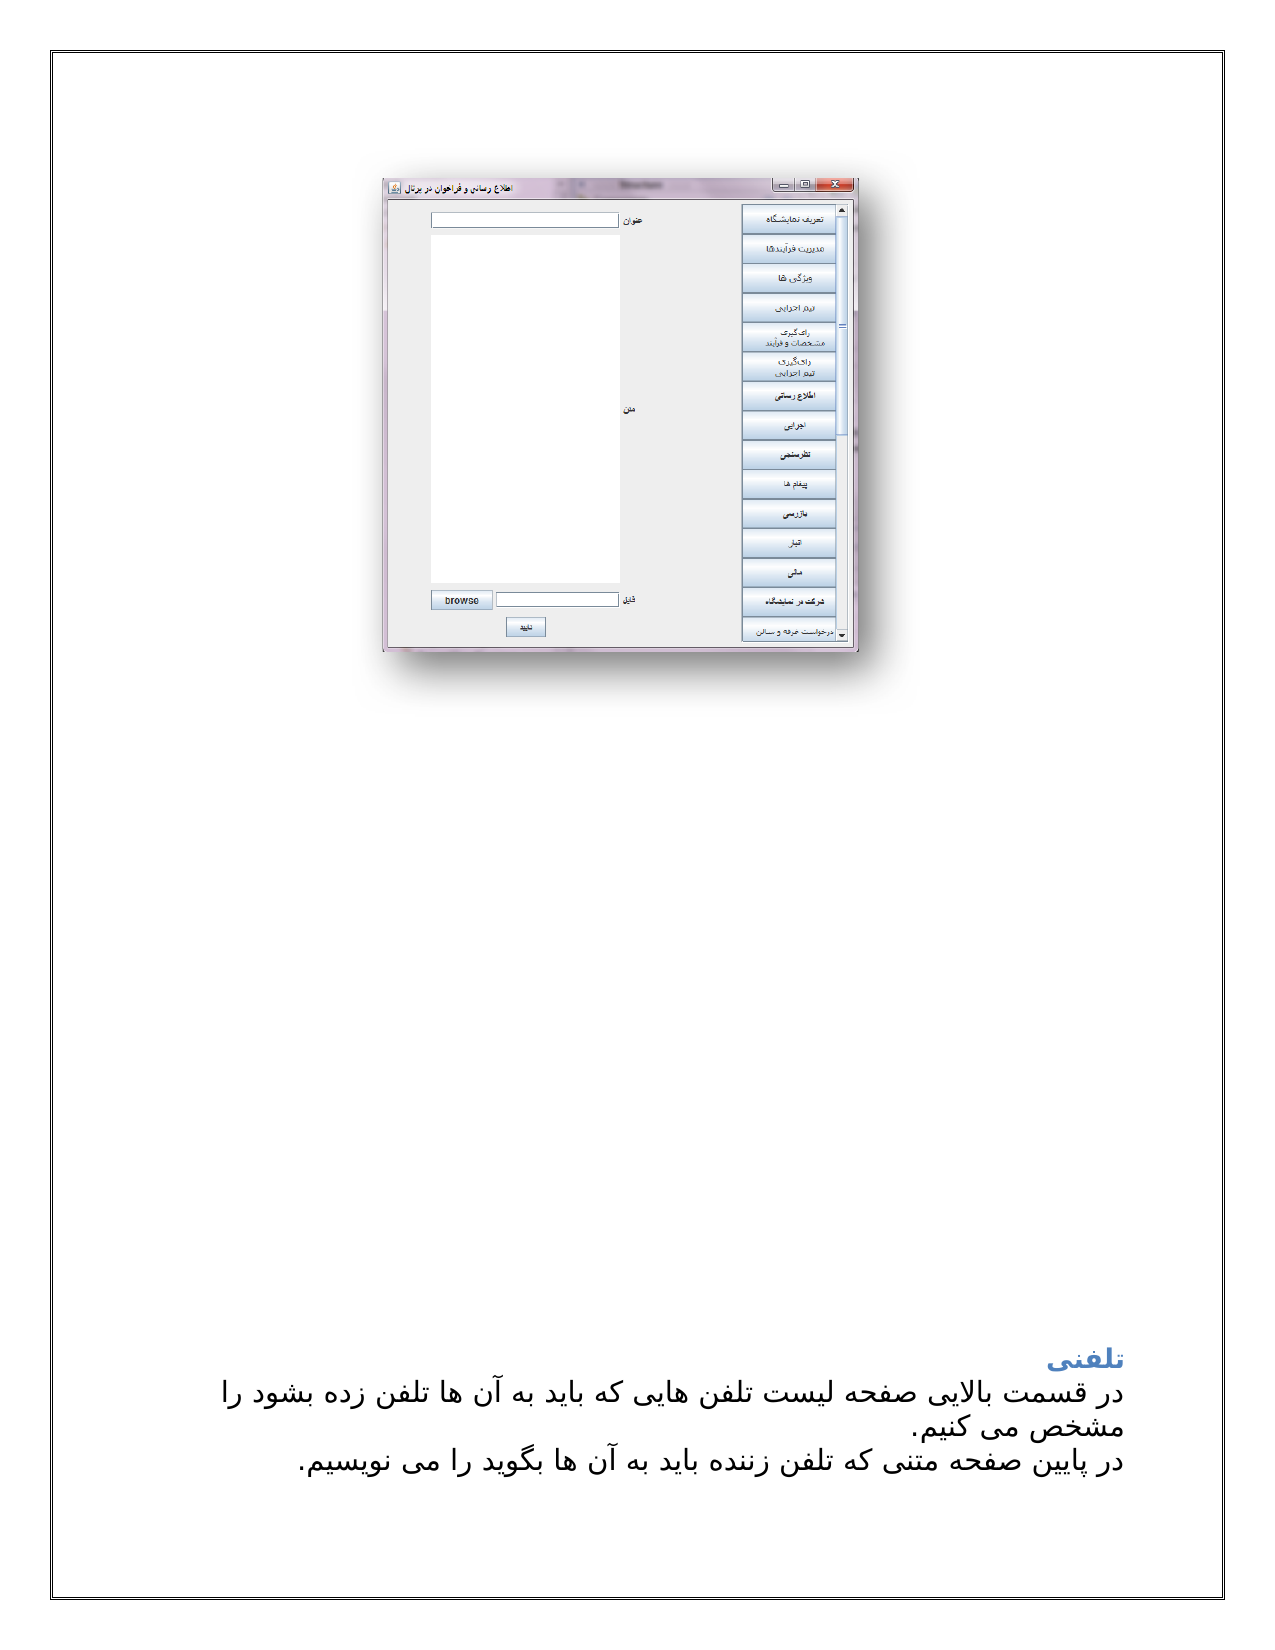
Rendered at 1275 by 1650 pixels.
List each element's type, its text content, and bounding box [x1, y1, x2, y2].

text در قسمت بالایی صفحه لیست تلفن هایی که باید به آن ها تلفن زده بشود را مشخص می کنیم. [150, 1375, 1125, 1443]
subtitle تلفنی [150, 1344, 1125, 1375]
picture [382, 178, 859, 652]
text در پایین صفحه متنی که تلفن زننده باید به آن ها بگوید را می نویسیم. [150, 1443, 1125, 1477]
